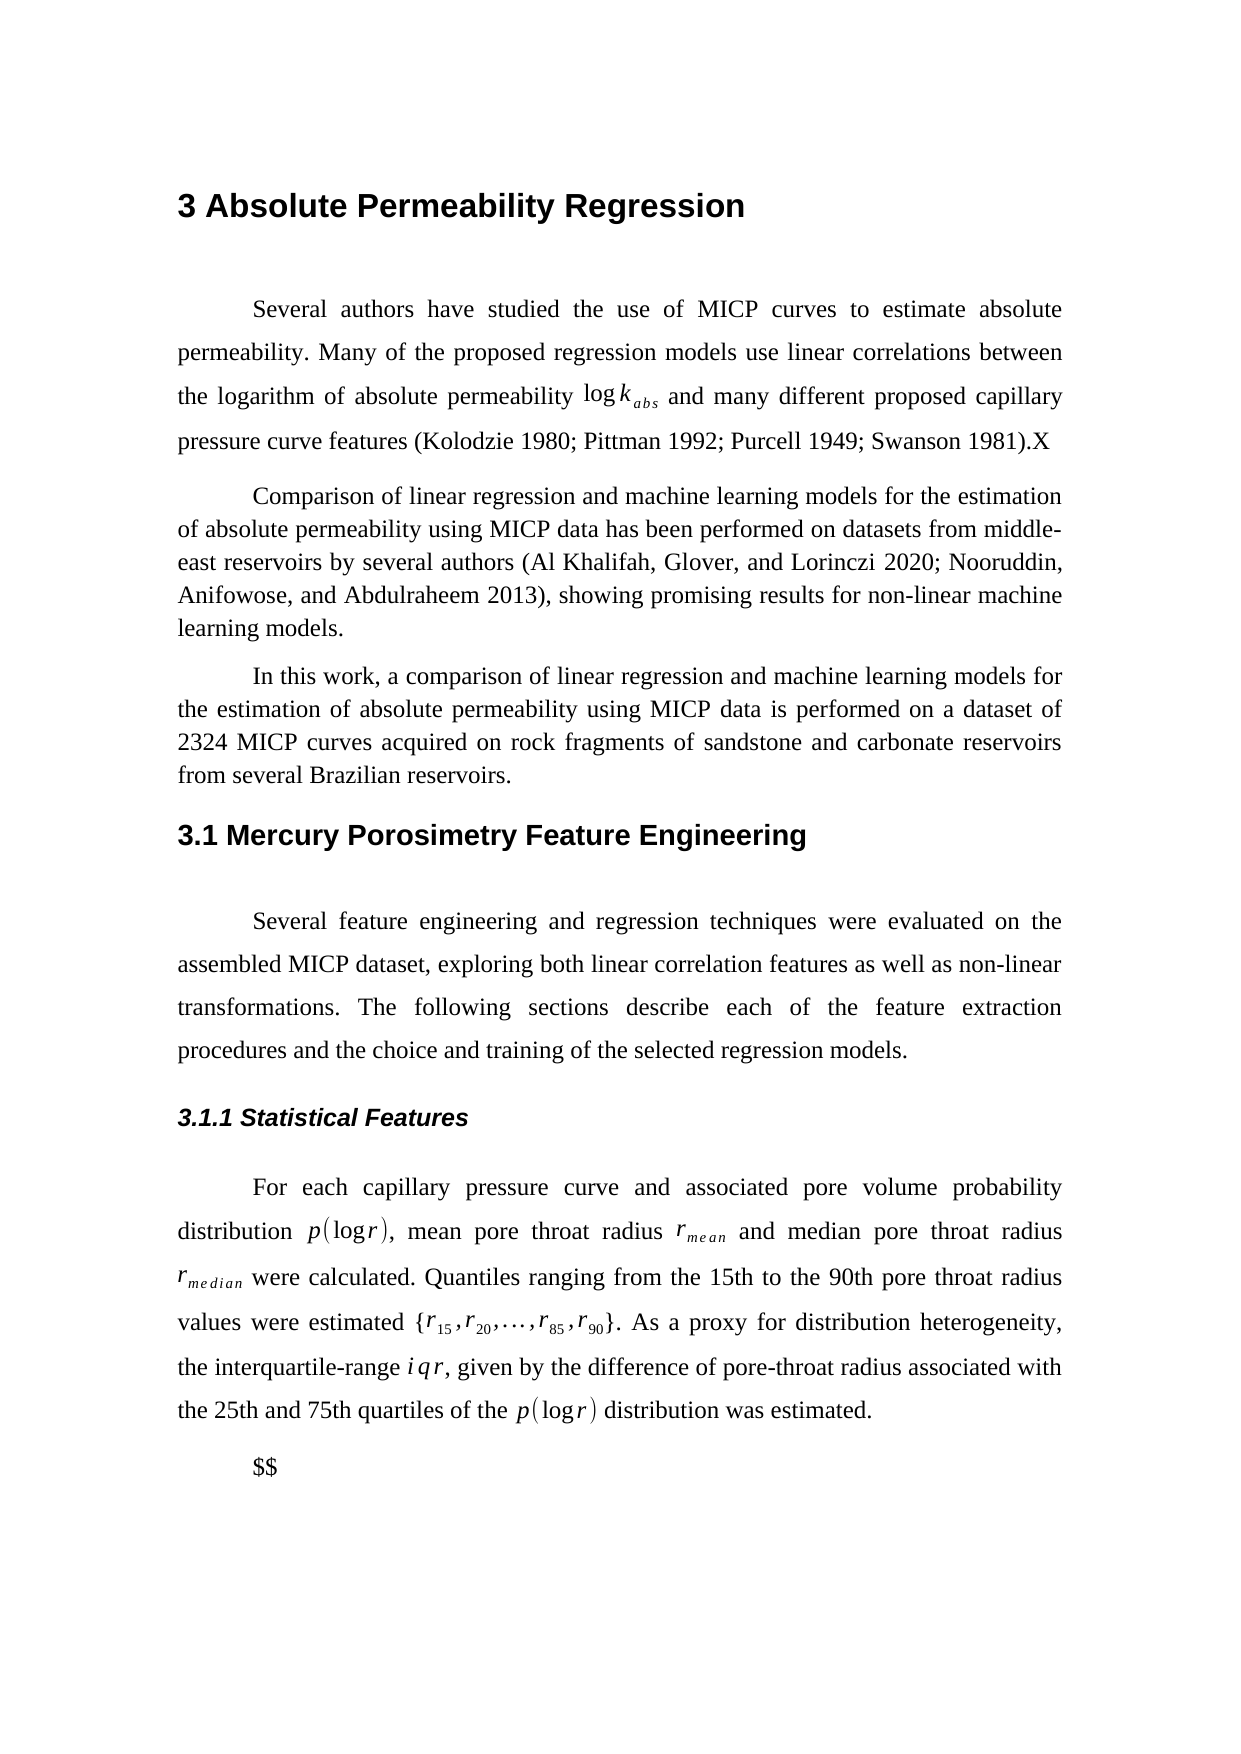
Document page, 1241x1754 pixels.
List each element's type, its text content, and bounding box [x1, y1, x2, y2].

text $$ [177, 1452, 1063, 1481]
text In this work, a comparison of linear regression and machine learning models for the estimation of absolute permeability using MICP data is performed on a dataset of 2324 MICP curves acquired on rock fragments of sandstone and carbonate reservoirs from several Brazilian reservoirs. [177, 661, 1063, 789]
subtitle Mercury Porosimetry Feature Engineering [177, 818, 1063, 852]
text Comparison of linear regression and machine learning models for the estimation of absolute permeability using MICP data has been performed on datasets from middle-east reservoirs by several authors (Al Khalifah, Glover, and Lorinczi 2020; Nooruddin, Anifowose, and Abdulraheem 2013), showing promising results for non-linear machine learning models. [177, 481, 1063, 642]
subtitle Statistical Features [177, 1103, 1063, 1132]
subtitle Absolute Permeability Regression [177, 186, 1063, 224]
